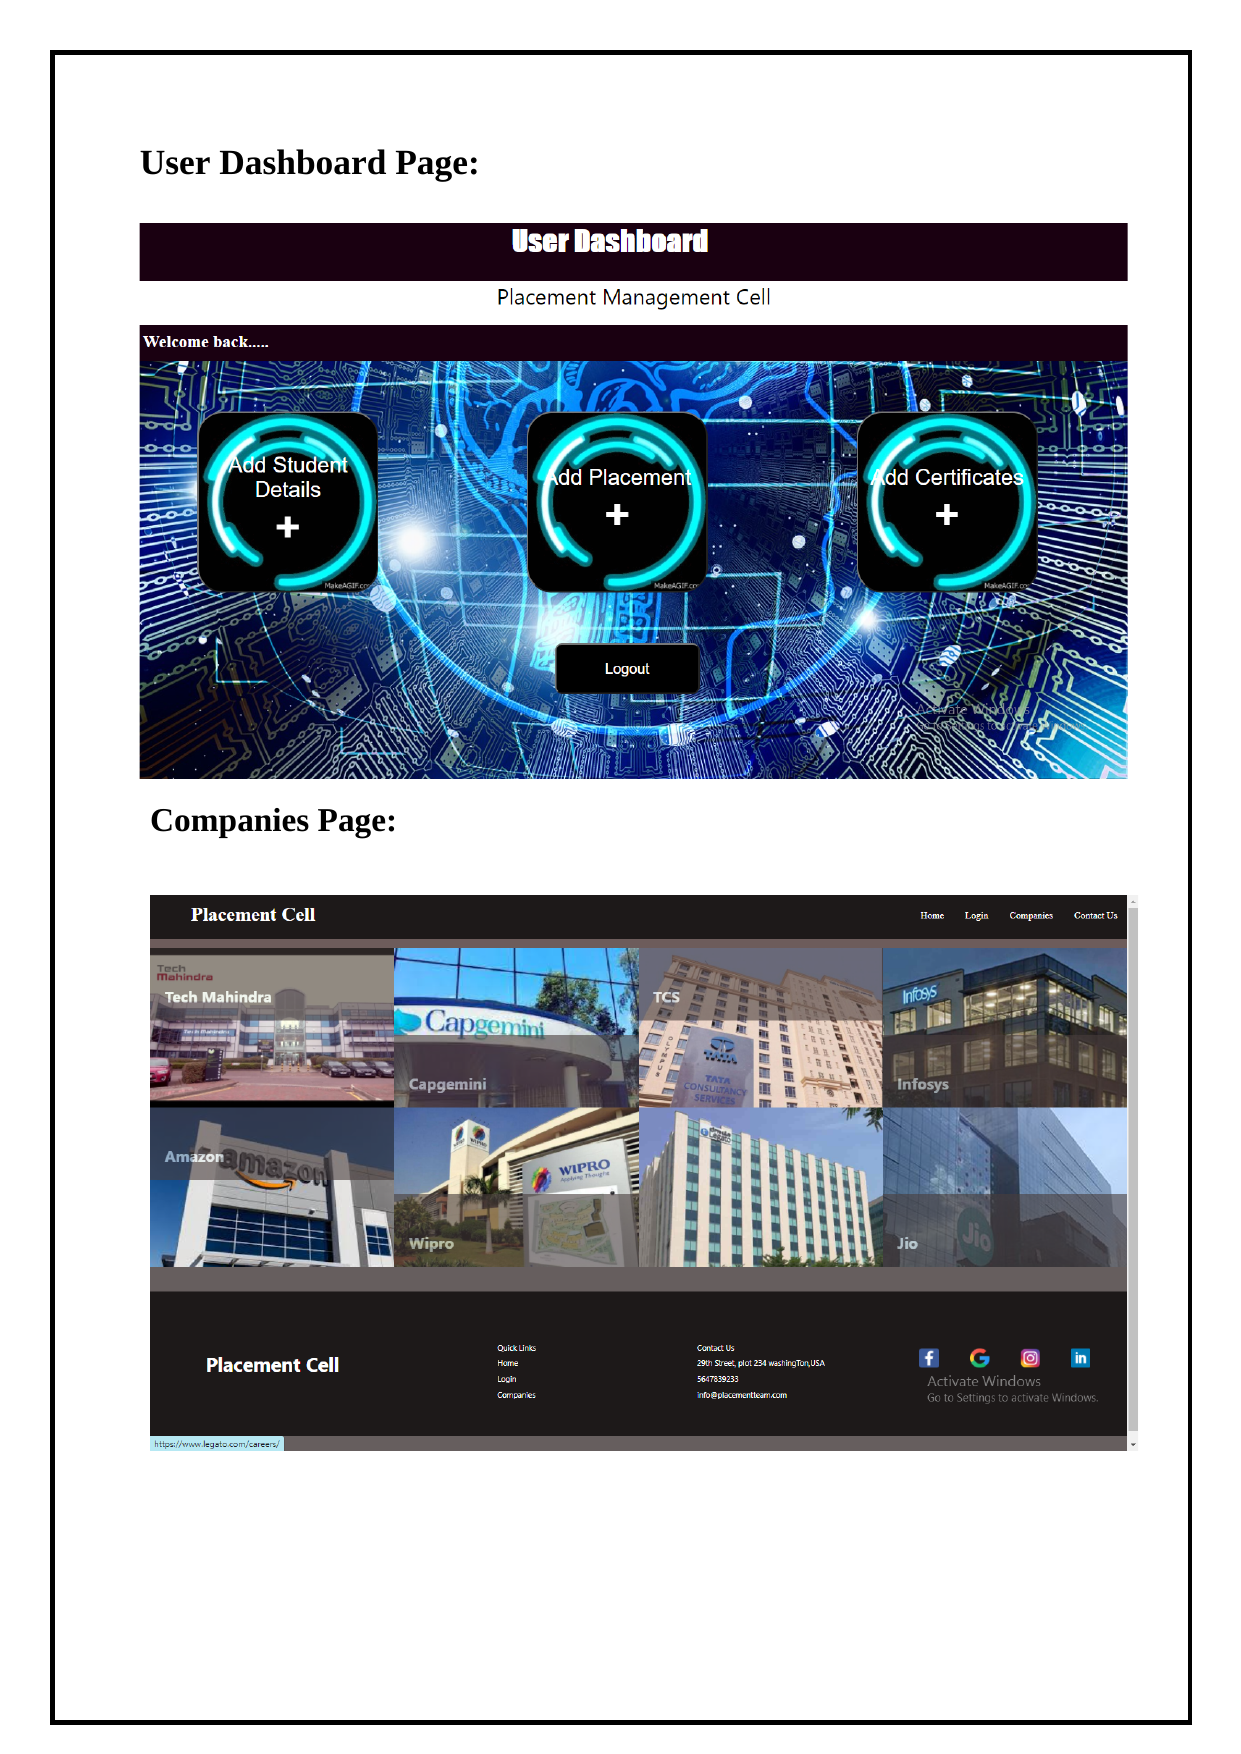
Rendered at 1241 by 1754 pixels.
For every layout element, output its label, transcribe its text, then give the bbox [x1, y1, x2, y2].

picture [150, 895, 1139, 1451]
text Companies Page: [150, 801, 1128, 839]
text User Dashboard Page: [139, 142, 1128, 182]
picture [139, 223, 1128, 779]
